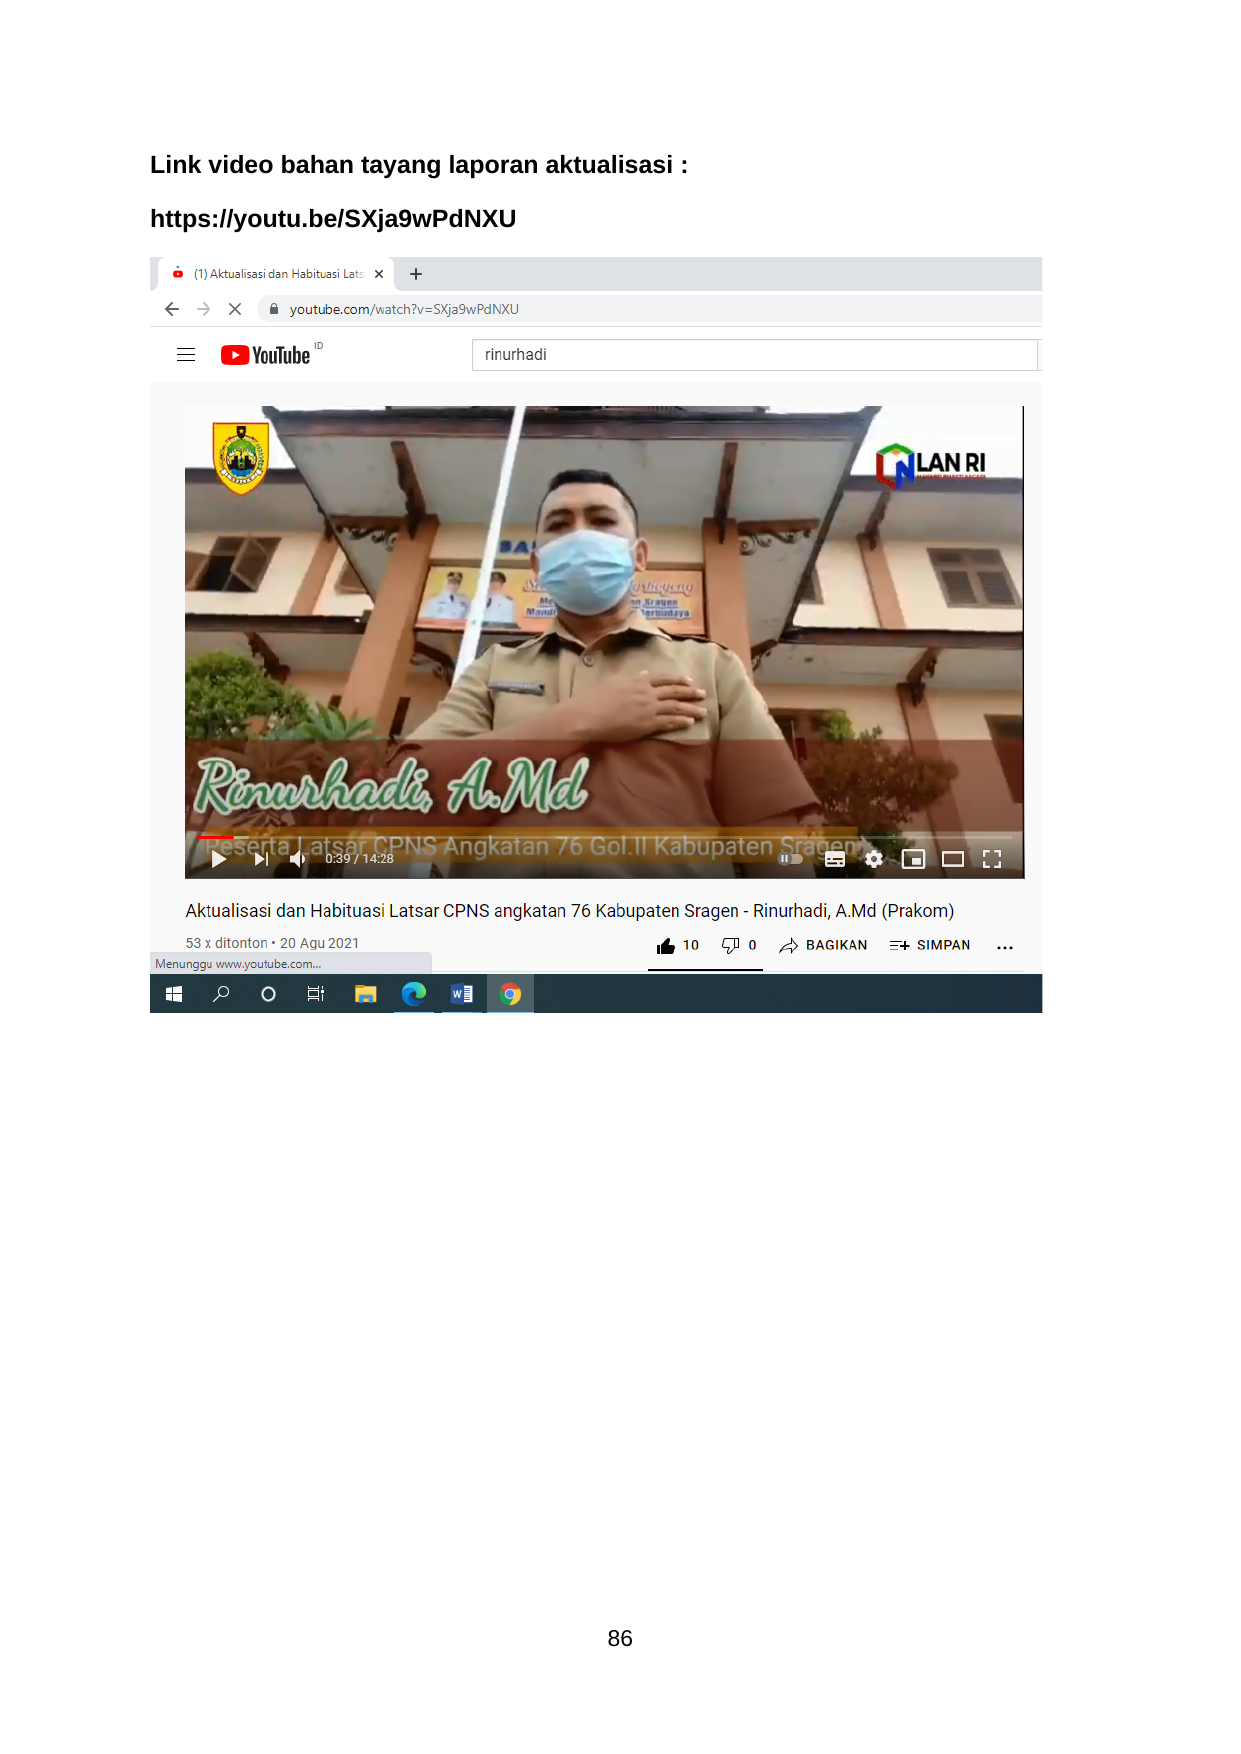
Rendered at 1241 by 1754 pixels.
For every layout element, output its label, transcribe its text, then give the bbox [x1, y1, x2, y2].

text https://youtu.be/SXja9wPdNXU [150, 204, 1090, 233]
text Link video bahan tayang laporan aktualisasi : [150, 150, 1090, 179]
picture [150, 257, 1043, 1013]
